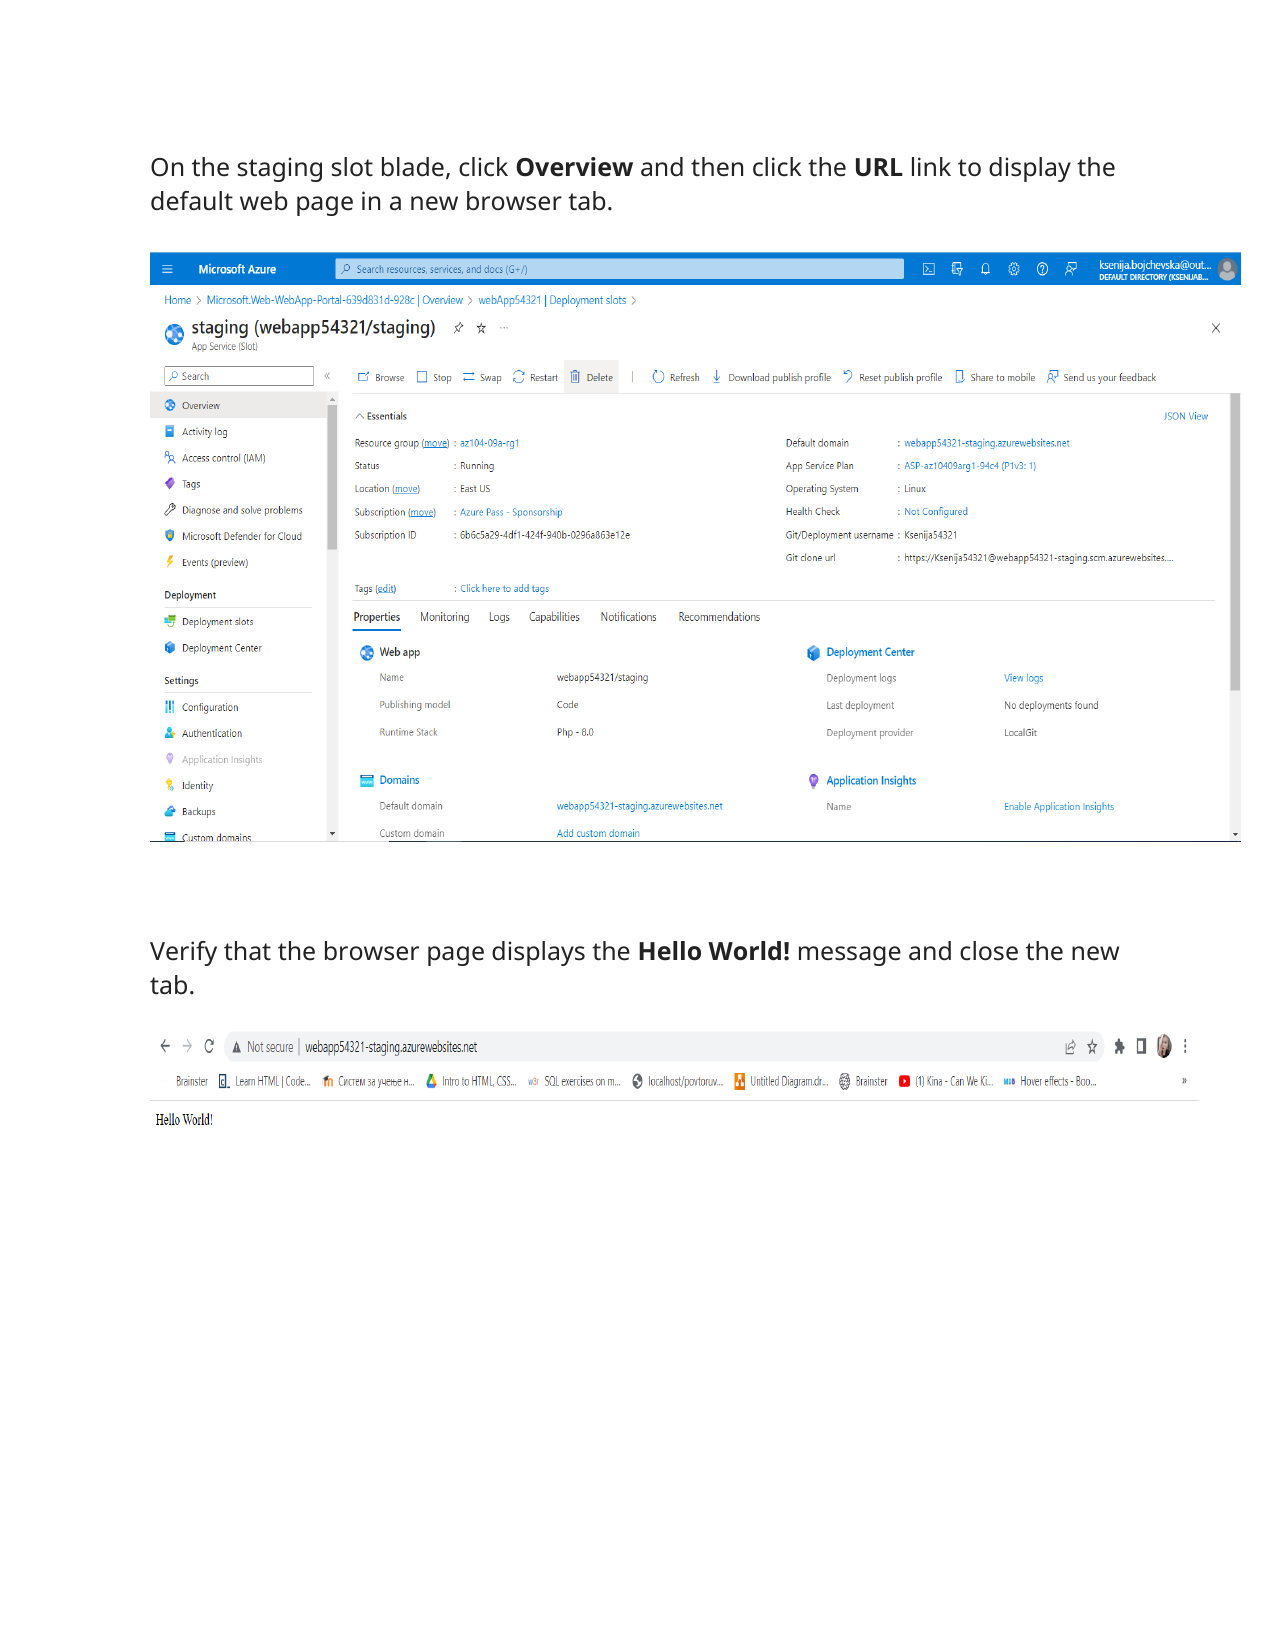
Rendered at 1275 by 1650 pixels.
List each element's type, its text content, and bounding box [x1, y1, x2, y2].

picture [150, 1030, 1199, 1391]
picture [150, 247, 1241, 842]
text Verify that the browser page displays the Hello World! message and close the new tab. [150, 933, 1125, 1002]
text On the staging slot blade, click Overview and then click the URL link to display the default web page in a new browser tab. [150, 150, 1125, 218]
